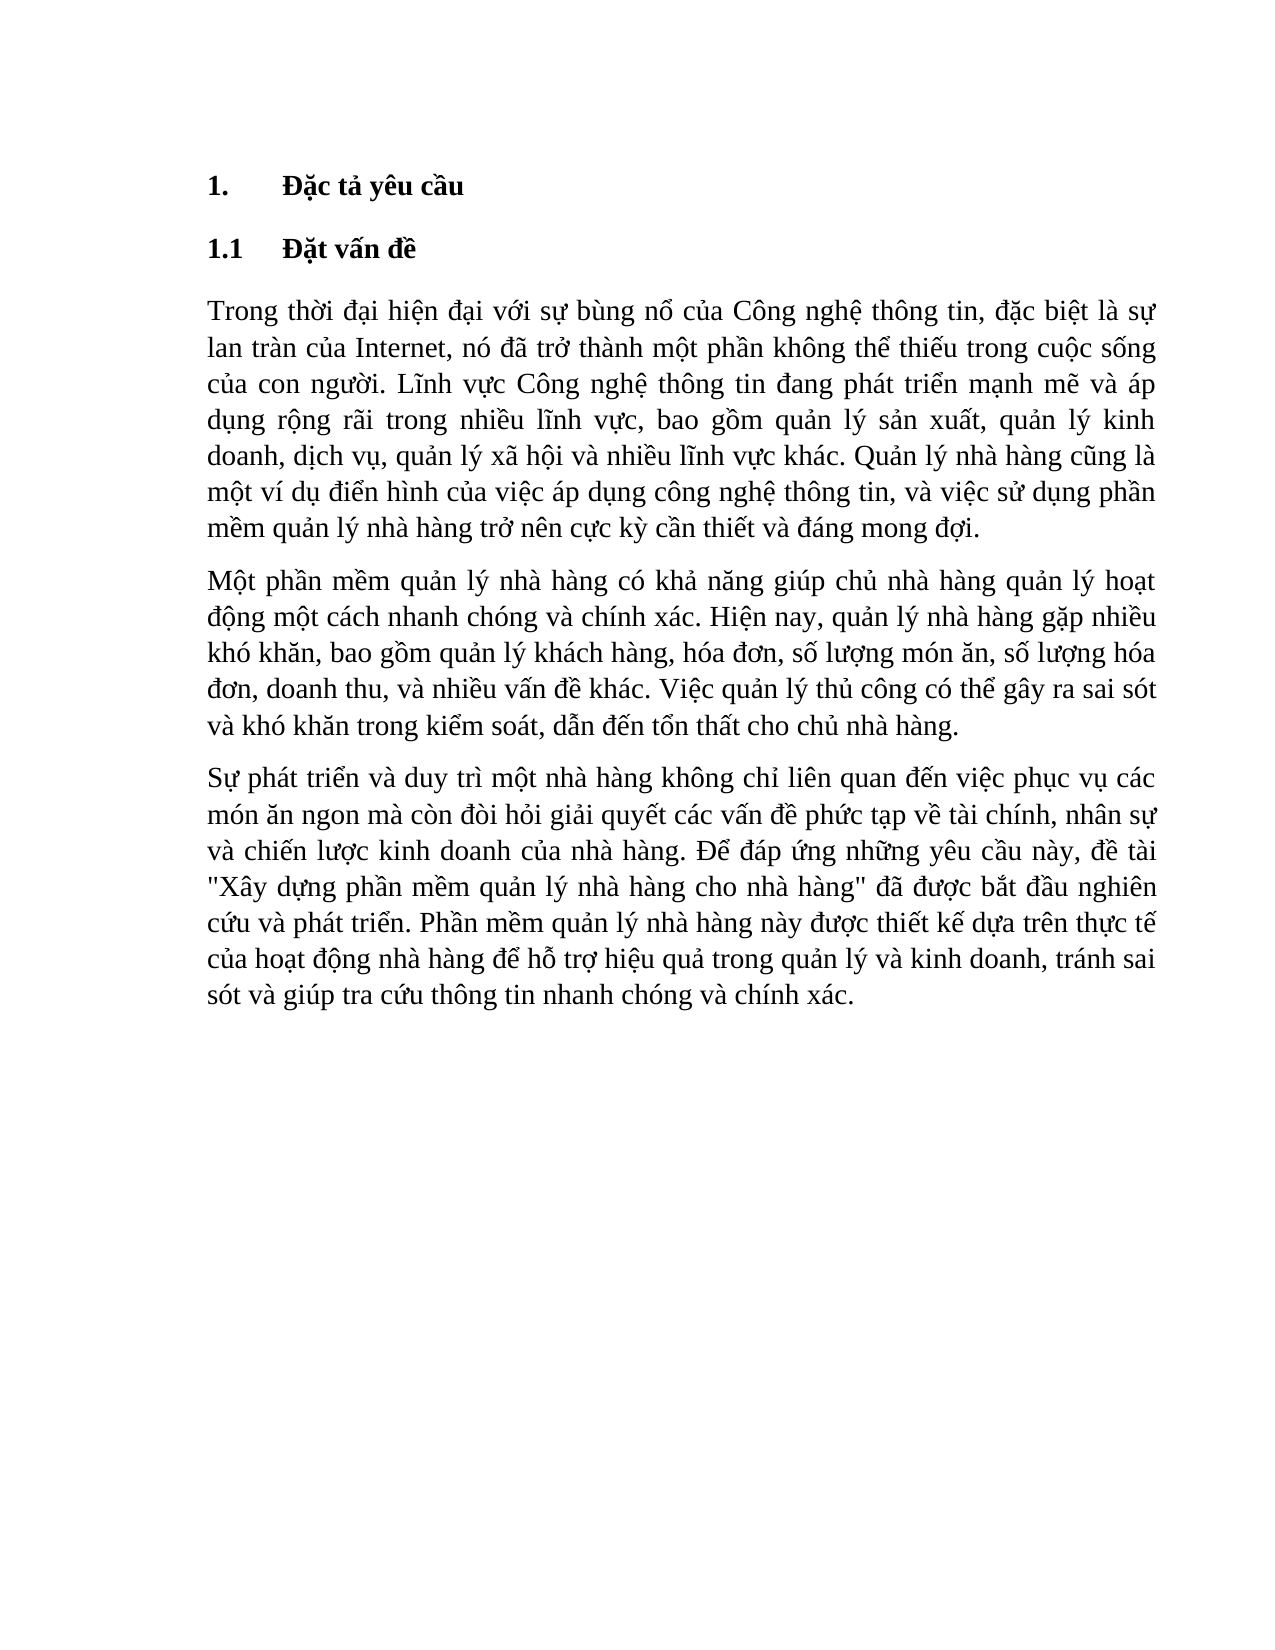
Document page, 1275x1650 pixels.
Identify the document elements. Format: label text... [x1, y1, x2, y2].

text Một phần mềm quản lý nhà hàng có khả năng giúp chủ nhà hàng quản lý hoạt động một cách nhanh chóng và chính xác. Hiện nay, quản lý nhà hàng gặp nhiều khó khăn, bao gồm quản lý khách hàng, hóa đơn, số lượng món ăn, số lượng hóa đơn, doanh thu, và nhiều vấn đề khác. Việc quản lý thủ công có thể gây ra sai sót và khó khăn trong kiểm soát, dẫn đến tổn thất cho chủ nhà hàng. [207, 563, 1157, 741]
text Trong thời đại hiện đại với sự bùng nổ của Công nghệ thông tin, đặc biệt là sự lan tràn của Internet, nó đã trở thành một phần không thể thiếu trong cuộc sống của con người. Lĩnh vực Công nghệ thông tin đang phát triển mạnh mẽ và áp dụng rộng rãi trong nhiều lĩnh vực, bao gồm quản lý sản xuất, quản lý kinh doanh, dịch vụ, quản lý xã hội và nhiều lĩnh vực khác. Quản lý nhà hàng cũng là một ví dụ điển hình của việc áp dụng công nghệ thông tin, và việc sử dụng phần mềm quản lý nhà hàng trở nên cực kỳ cần thiết và đáng mong đợi. [207, 293, 1157, 544]
subtitle Đặc tả yêu cầu [207, 168, 1157, 202]
text Sự phát triển và duy trì một nhà hàng không chỉ liên quan đến việc phục vụ các món ăn ngon mà còn đòi hỏi giải quyết các vấn đề phức tạp về tài chính, nhân sự và chiến lược kinh doanh của nhà hàng. Để đáp ứng những yêu cầu này, đề tài "Xây dựng phần mềm quản lý nhà hàng cho nhà hàng" đã được bắt đầu nghiên cứu và phát triển. Phần mềm quản lý nhà hàng này được thiết kế dựa trên thực tế của hoạt động nhà hàng để hỗ trợ hiệu quả trong quản lý và kinh doanh, tránh sai sót và giúp tra cứu thông tin nhanh chóng và chính xác. [207, 761, 1157, 1011]
subtitle Đặt vấn đề [207, 231, 1157, 264]
